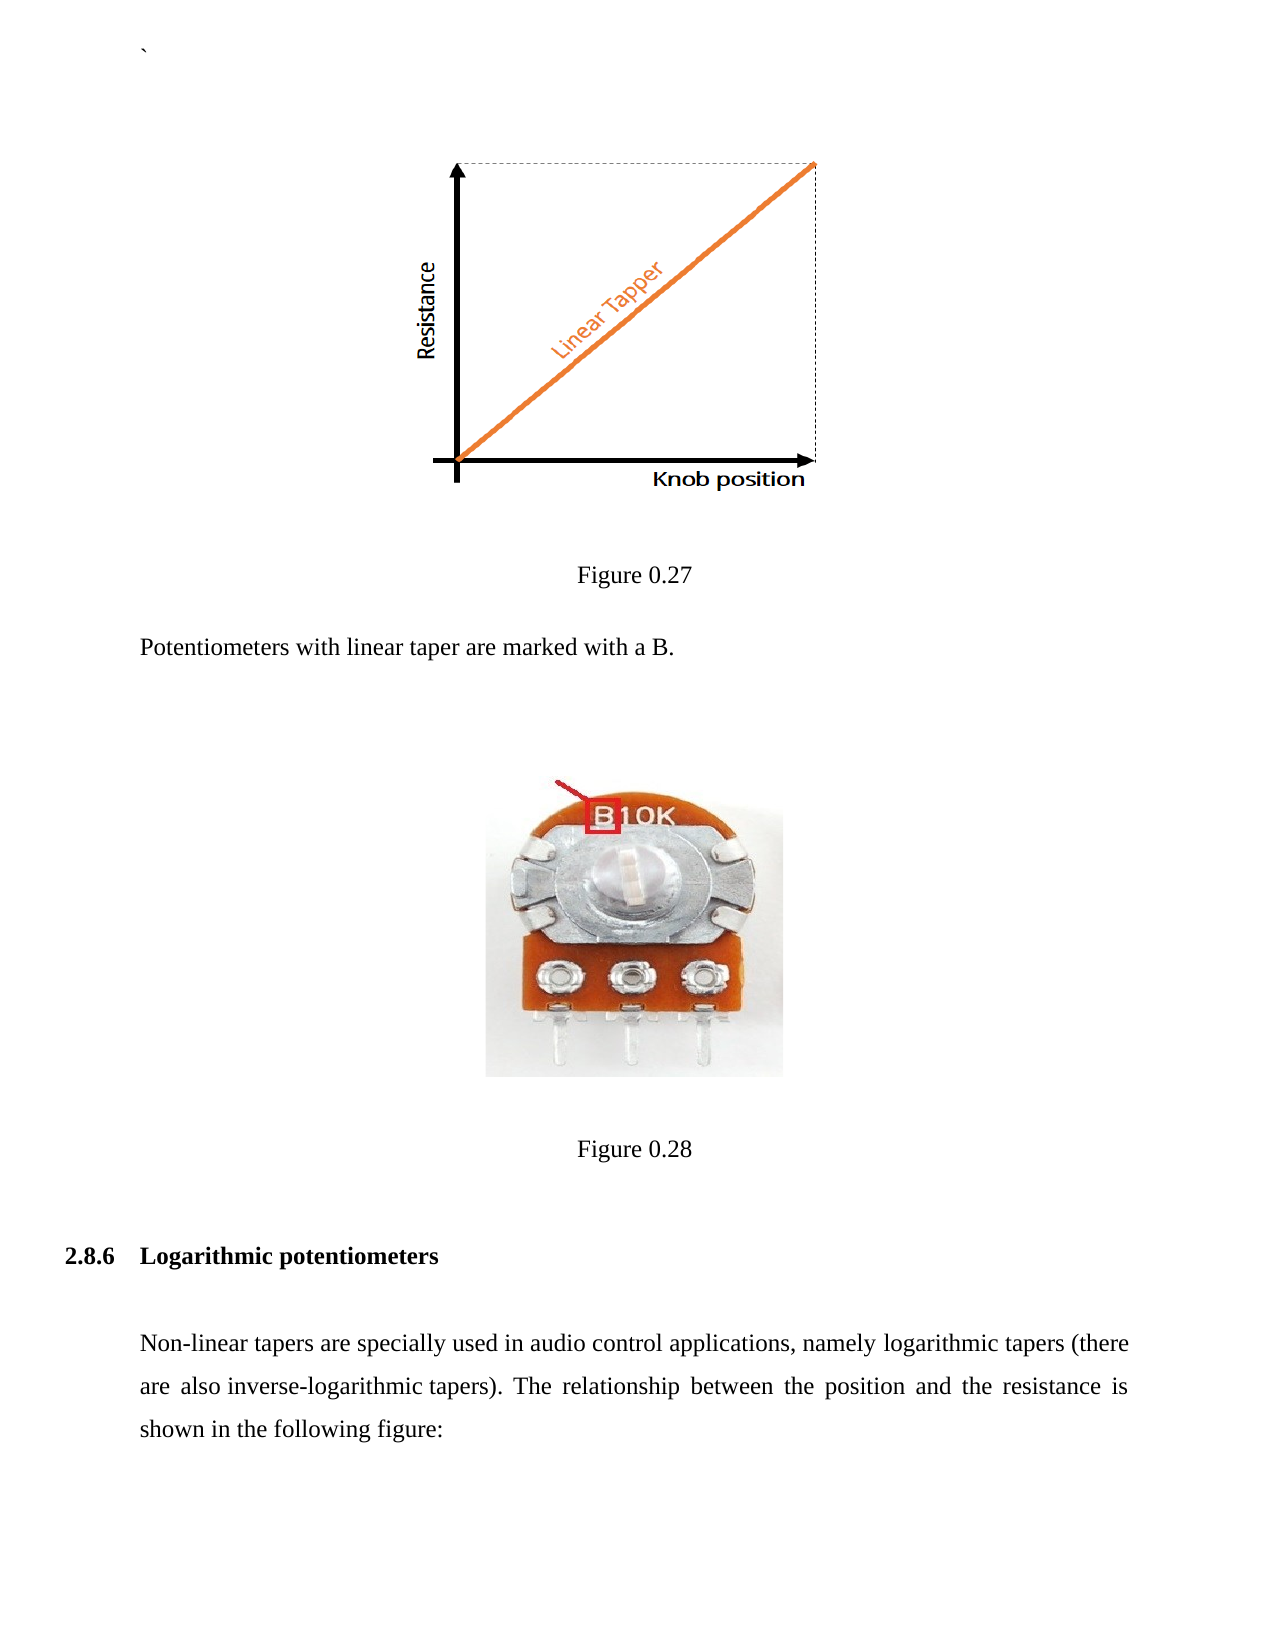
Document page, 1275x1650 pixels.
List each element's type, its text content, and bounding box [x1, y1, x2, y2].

text Non-linear tapers are specially used in audio control applications, namely logarithmic tapers (there are also inverse-logarithmic tapers). The relationship between the position and the resistance is shown in the following figure: [139, 1328, 1129, 1443]
subtitle Logarithmic potentiometers [64, 1241, 1129, 1270]
picture [391, 145, 878, 503]
text Potentiometers with linear taper are marked with a B. [139, 632, 1129, 661]
picture [485, 776, 784, 1077]
